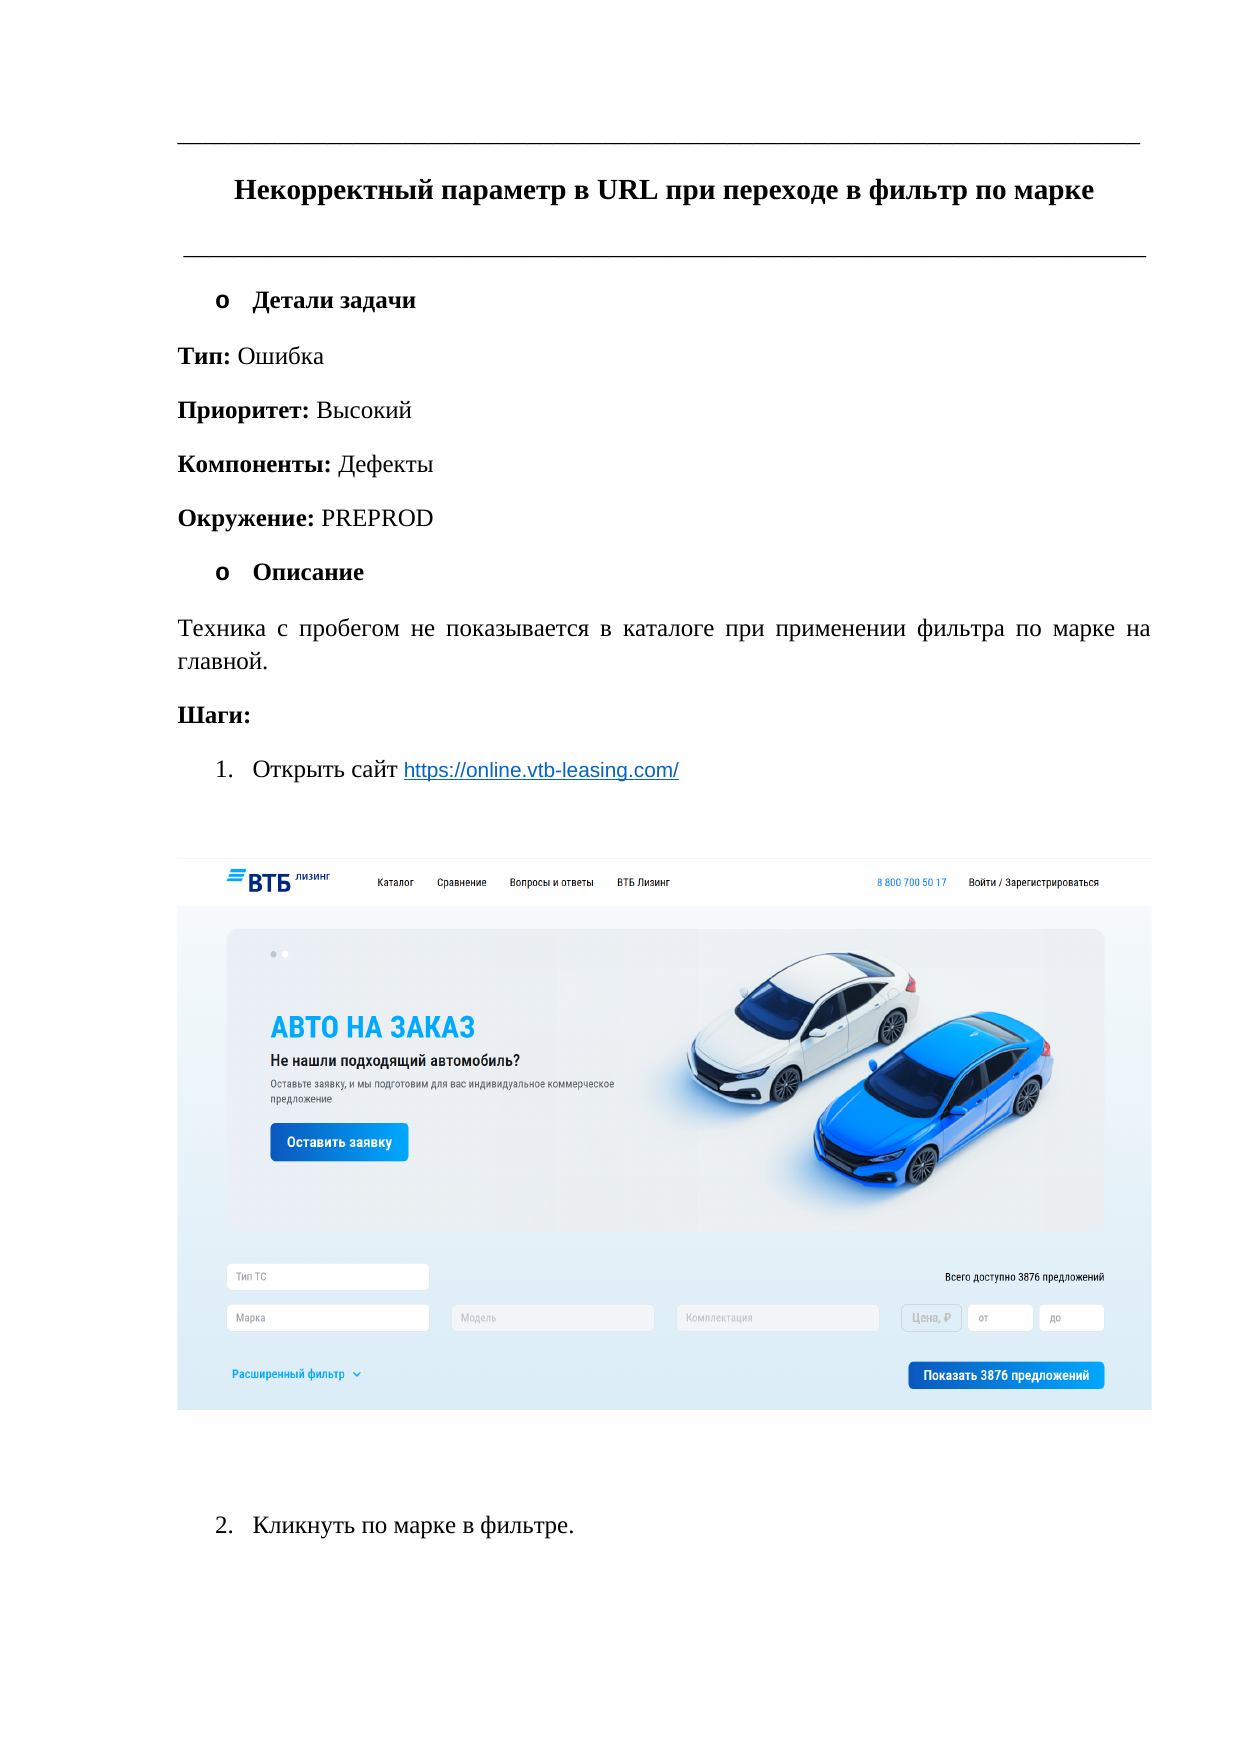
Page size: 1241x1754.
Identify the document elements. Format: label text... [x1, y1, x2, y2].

list Кликнуть по марке в фильтре. [215, 1510, 1152, 1539]
text _____________________________________________________________________________ [177, 118, 1152, 147]
text Шаги: [177, 700, 1152, 729]
text Техника с пробегом не показывается в каталоге при применении фильтра по марке на главной. [177, 613, 1152, 675]
list Открыть сайт https://online.vtb-leasing.com/ [215, 754, 1152, 783]
text Некорректный параметр в URL при переходе в фильтр по марке [177, 172, 1152, 206]
text _____________________________________________________________________________ [177, 231, 1152, 260]
text Компоненты: Дефекты [177, 449, 1152, 478]
list Детали задачи [215, 285, 1152, 316]
picture [177, 858, 1152, 1421]
text Окружение: PREPROD [177, 503, 1152, 532]
list Описание [215, 557, 1152, 588]
text Тип: Ошибка [177, 341, 1152, 370]
text Приоритет: Высокий [177, 395, 1152, 424]
